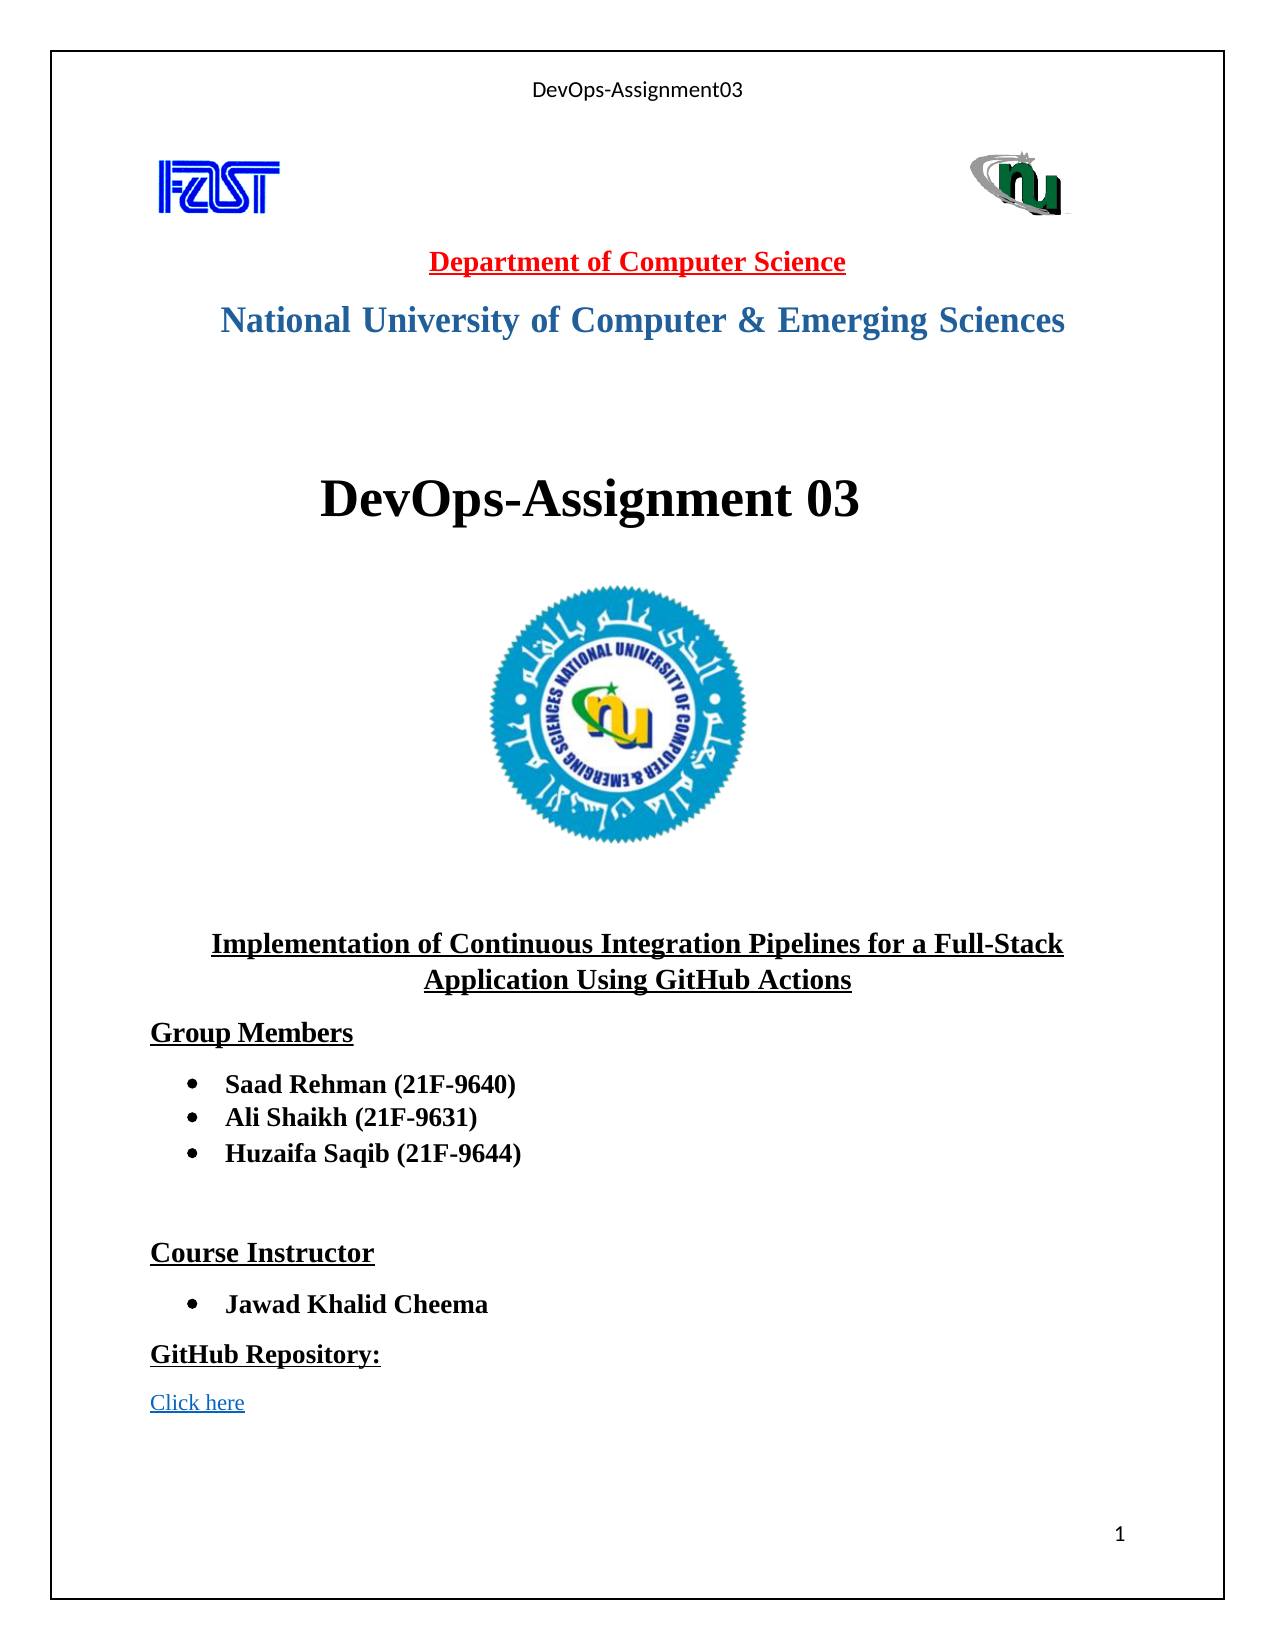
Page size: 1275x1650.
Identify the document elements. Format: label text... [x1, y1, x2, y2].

picture [150, 158, 284, 216]
text Click here [150, 1388, 1125, 1415]
title DevOps-Assignment 03 [150, 466, 1031, 528]
text GitHub Repository: [150, 1338, 1002, 1369]
picture [489, 585, 747, 844]
list Huzaifa Saqib (21F-9644) [187, 1137, 837, 1169]
text Department of Computer Science [150, 244, 1125, 278]
text Course Instructor [150, 1235, 998, 1269]
list Ali Shaikh (21F-9631) [187, 1101, 837, 1133]
text Implementation of Continuous Integration Pipelines for a Full-Stack Application Using GitHub Actions [150, 926, 1125, 996]
text Group Members [150, 1015, 1031, 1048]
list Jawad Khalid Cheema [187, 1288, 1002, 1319]
list Saad Rehman (21F-9640) [187, 1068, 1125, 1099]
picture [970, 150, 1074, 216]
text National University of Computer & Emerging Sciences [160, 297, 1125, 340]
